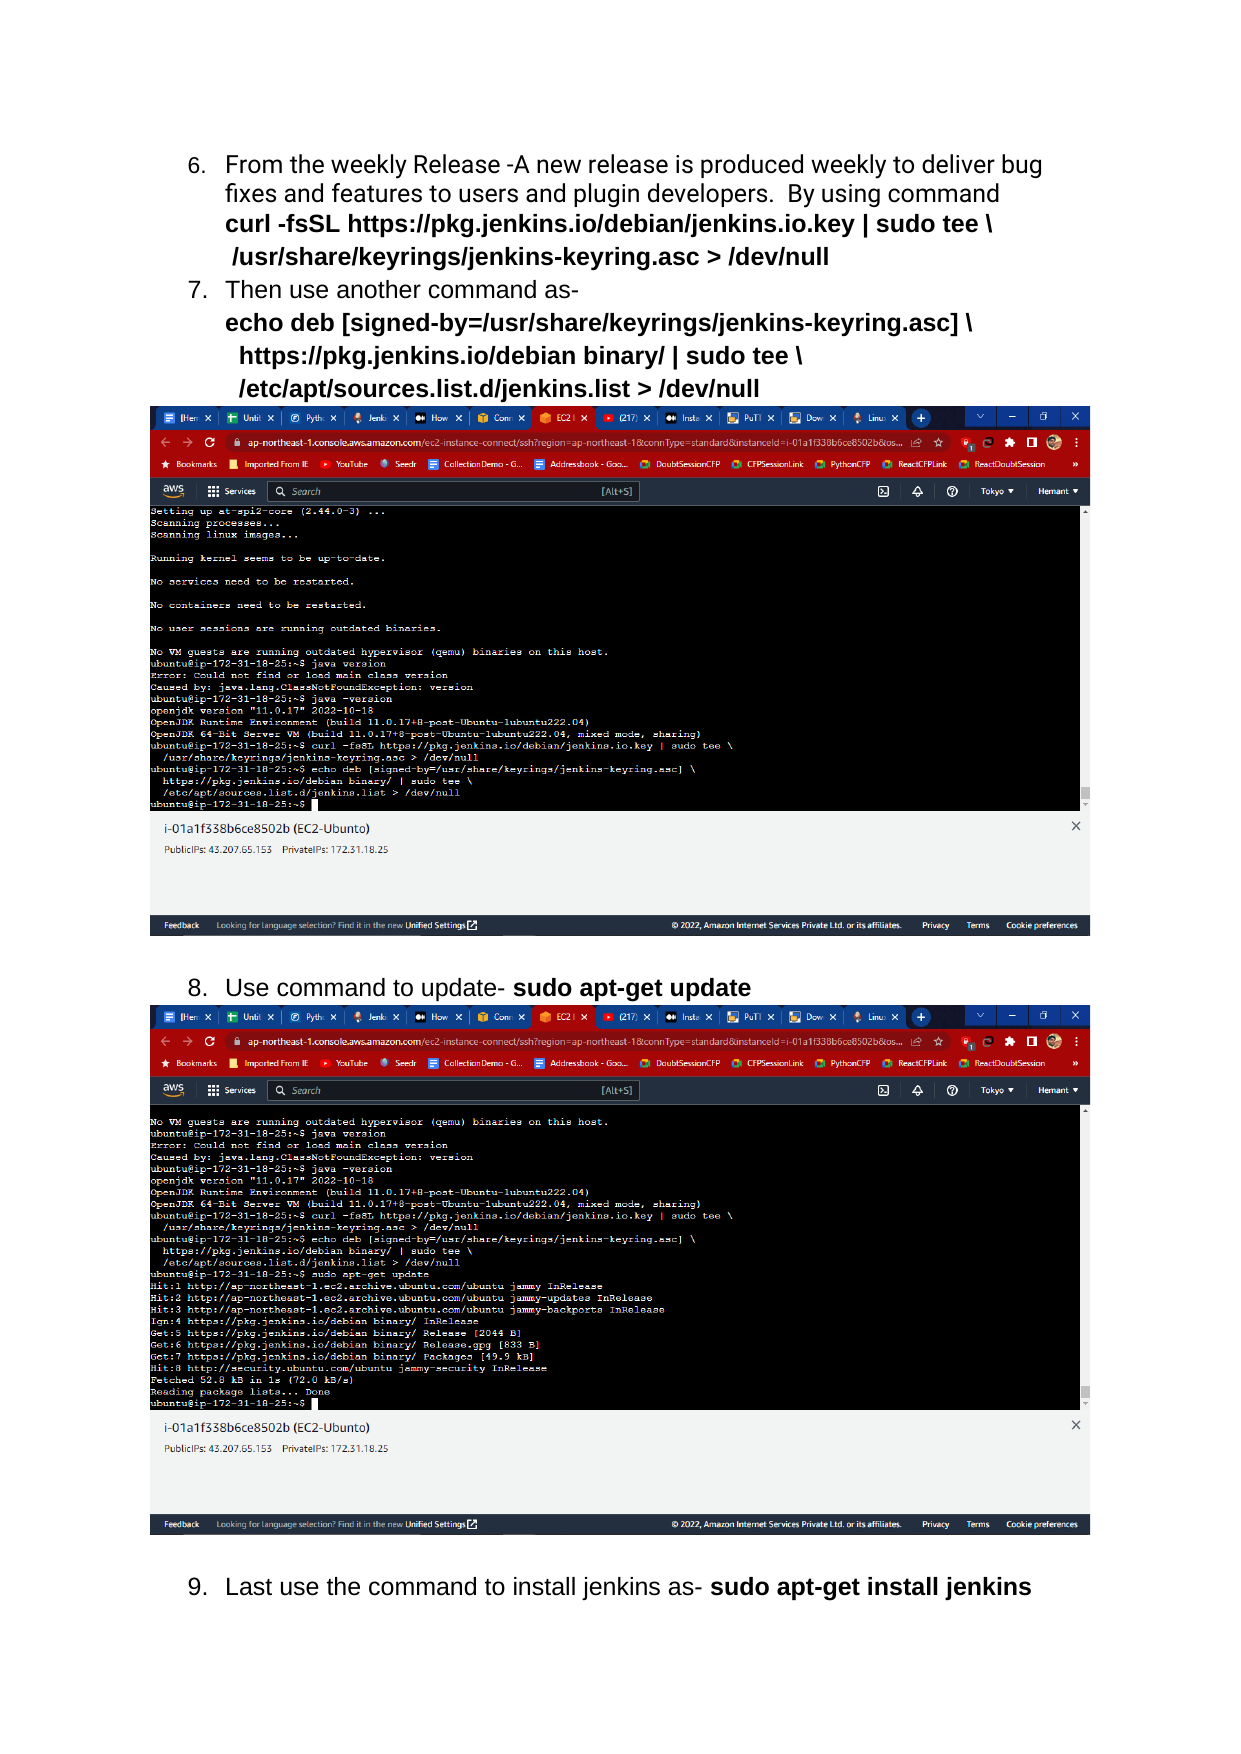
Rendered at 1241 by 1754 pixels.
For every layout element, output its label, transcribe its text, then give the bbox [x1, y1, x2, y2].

list Last use the command to install jenkins as- sudo apt-get install jenkins [187, 1572, 1090, 1601]
list Then use another command as- [187, 274, 1090, 303]
text /etc/apt/sources.list.d/jenkins.list > /dev/null [150, 374, 1090, 402]
text /usr/share/keyrings/jenkins-keyring.asc > /dev/null [150, 242, 1090, 270]
text https://pkg.jenkins.io/debian binary/ | sudo tee \ [150, 341, 1090, 369]
text curl -fsSL https://pkg.jenkins.io/debian/jenkins.io.key | sudo tee \ [150, 208, 1090, 237]
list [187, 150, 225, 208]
list Use command to update- sudo apt-get update [187, 973, 1090, 1001]
picture [150, 1005, 1091, 1535]
text echo deb [signed-by=/usr/share/keyrings/jenkins-keyring.asc] \ [150, 308, 1090, 336]
picture [150, 406, 1091, 936]
